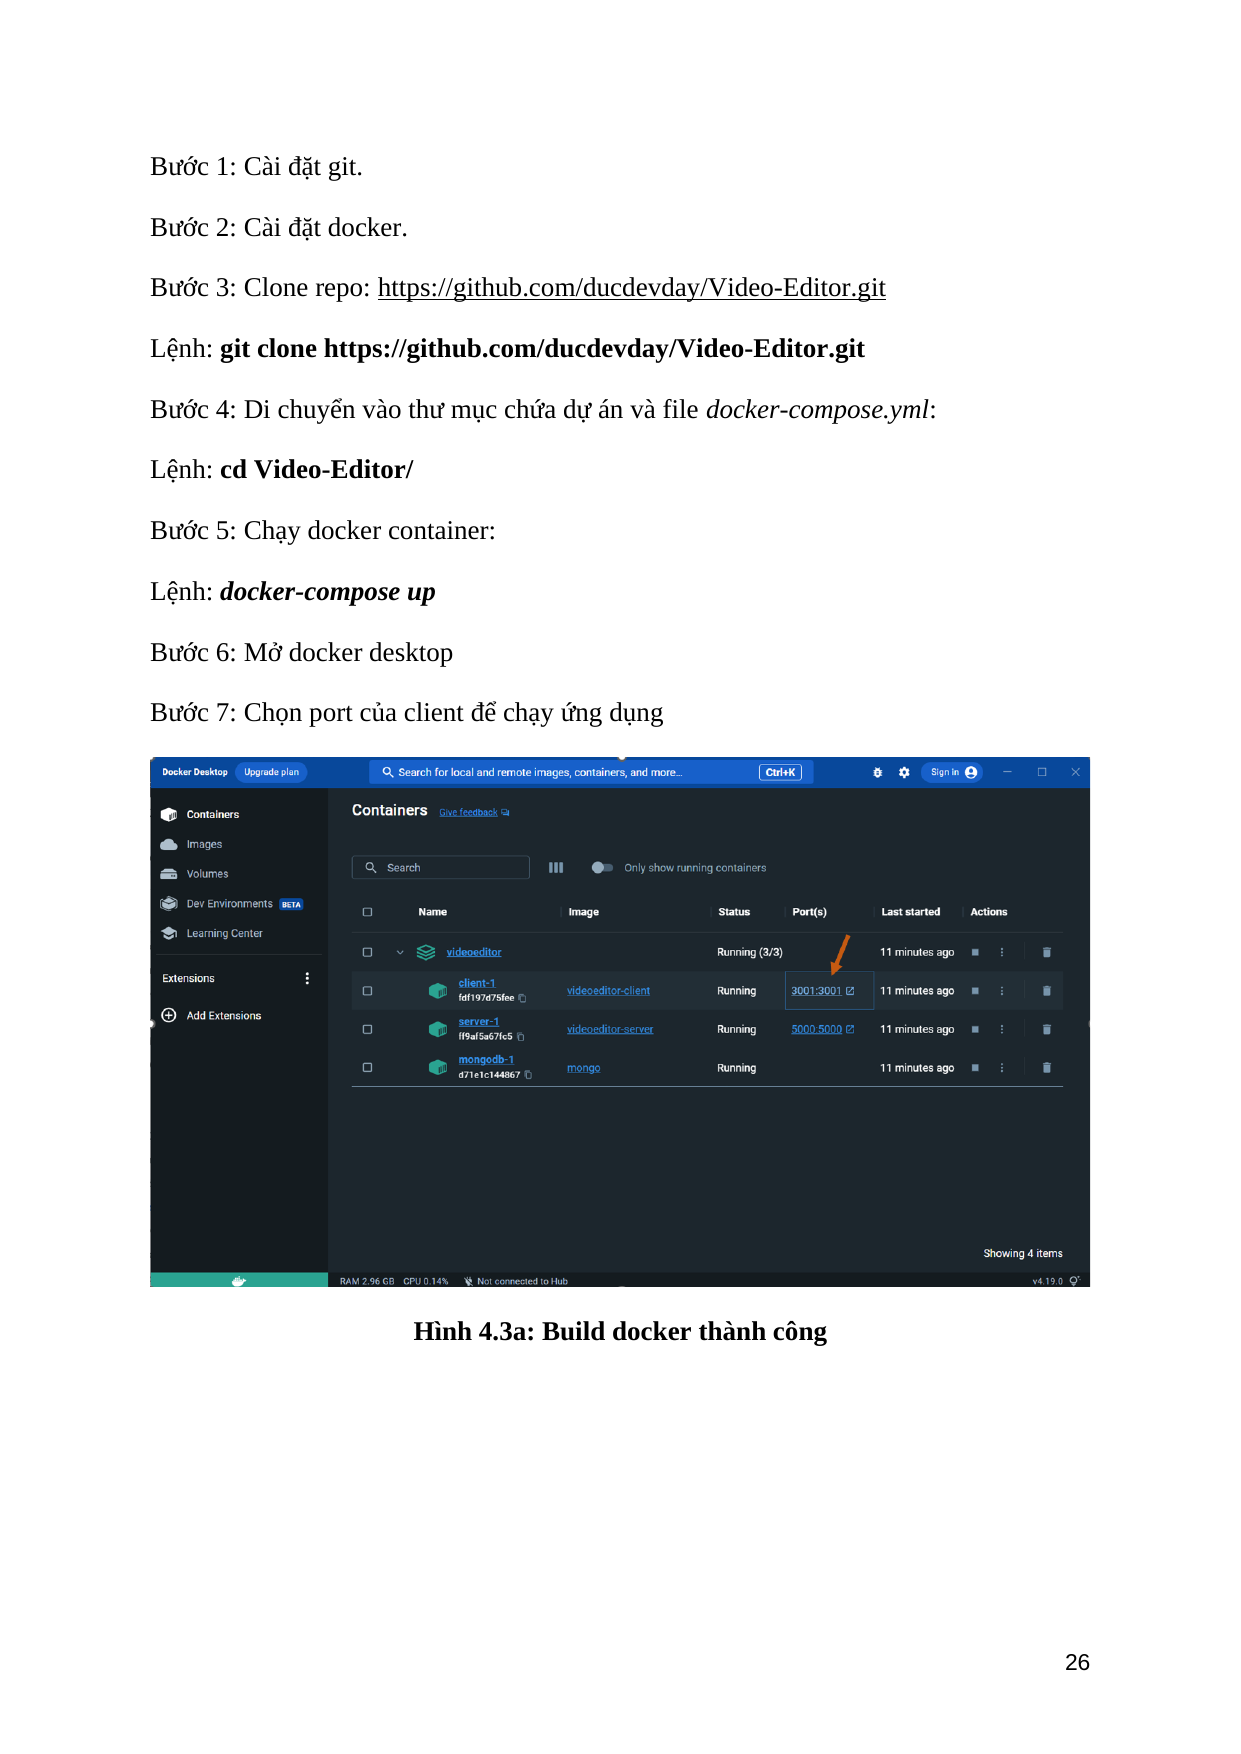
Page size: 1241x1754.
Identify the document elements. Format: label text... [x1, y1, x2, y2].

text Hình 4.3a: Build docker thành công [150, 1315, 1090, 1346]
text Lệnh: cd Video-Editor/ [150, 454, 1090, 485]
picture [150, 757, 1091, 1287]
text Bước 5: Chạy docker container: [150, 514, 1090, 546]
text Bước 1: Cài đặt git. [150, 150, 1090, 181]
text Bước 6: Mở docker desktop [150, 636, 1090, 667]
text Bước 4: Di chuyển vào thư mục chứa dự án và file docker-compose.yml: [150, 393, 1090, 424]
text Bước 7: Chọn port của client để chạy ứng dụng [150, 697, 1090, 728]
text Lệnh: docker-compose up [150, 575, 1090, 606]
text Bước 3: Clone repo: https://github.com/ducdevday/Video-Editor.git [150, 271, 1090, 303]
text Bước 2: Cài đặt docker. [150, 211, 1090, 242]
text Lệnh: git clone https://github.com/ducdevday/Video-Editor.git [150, 332, 1090, 363]
